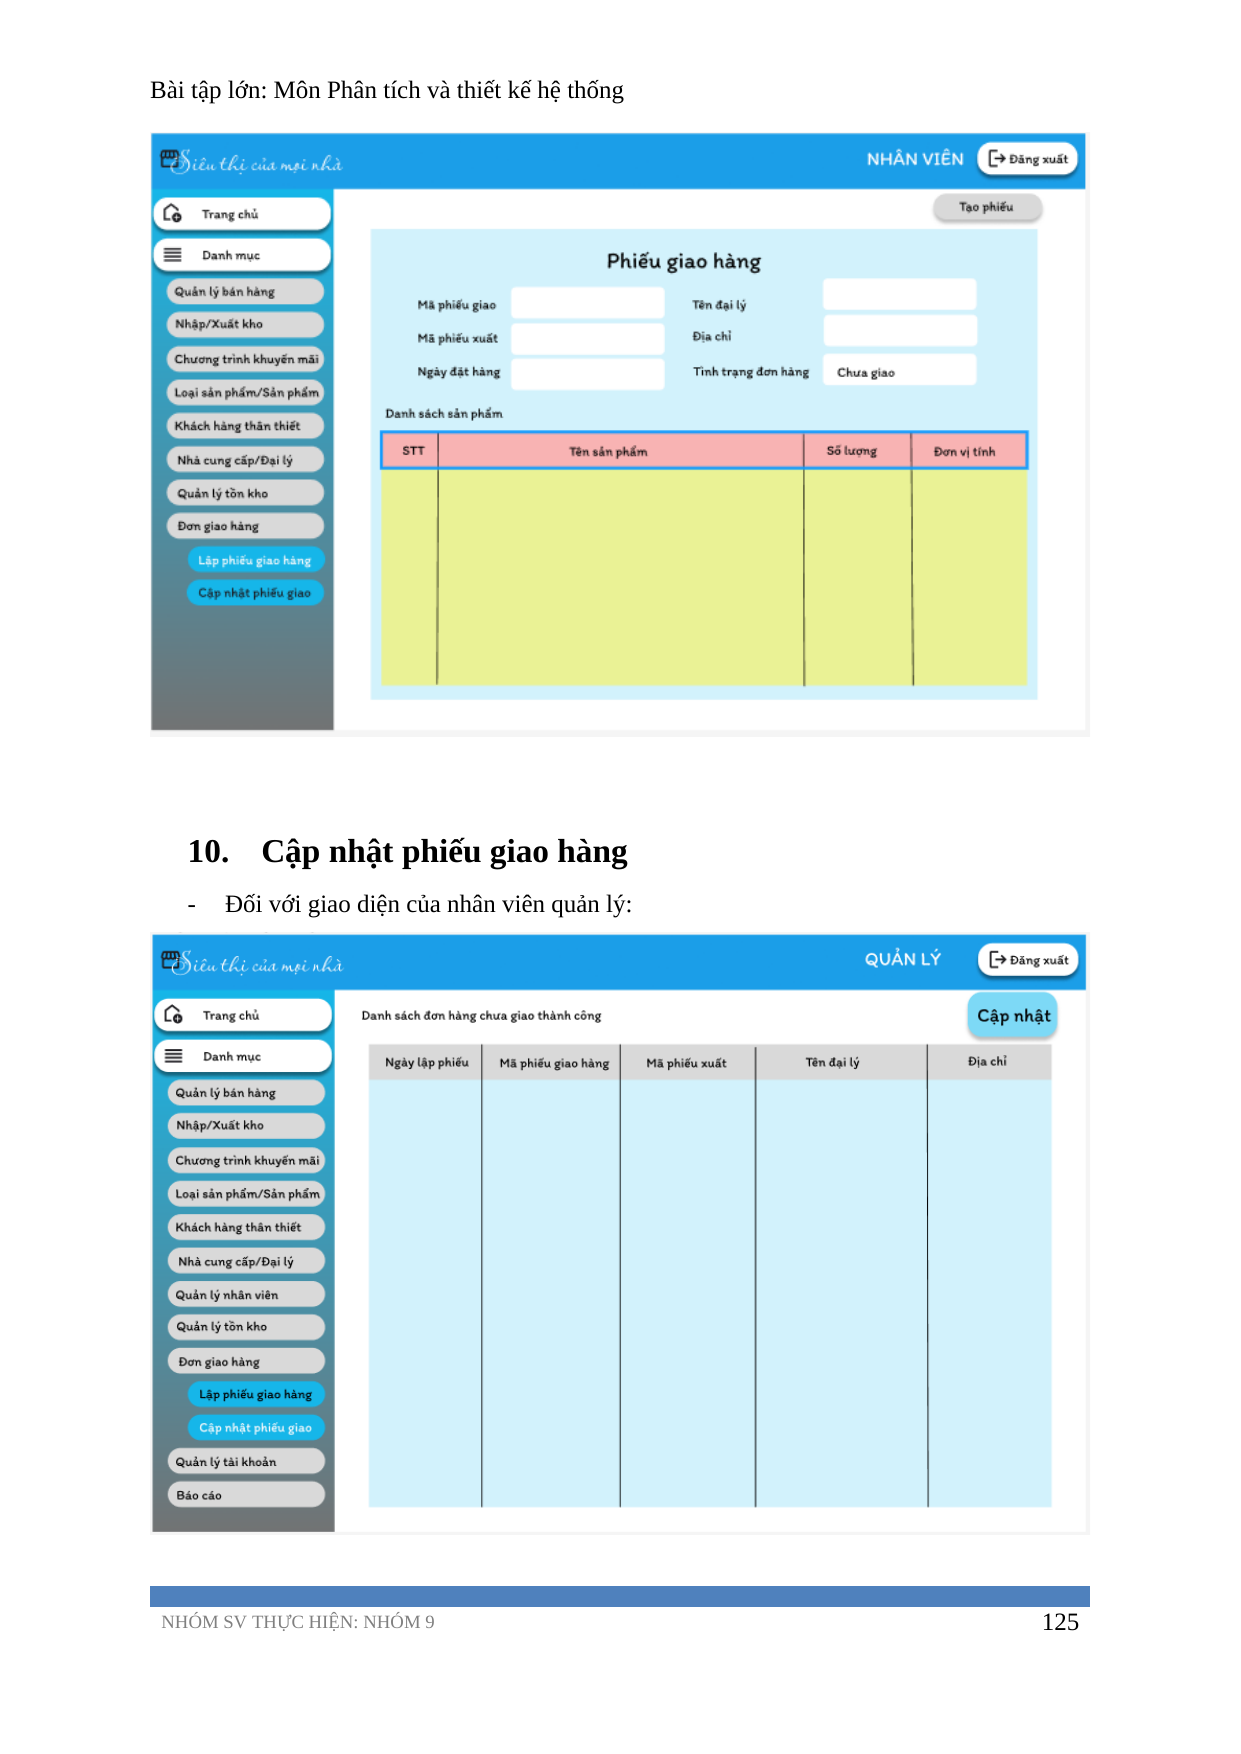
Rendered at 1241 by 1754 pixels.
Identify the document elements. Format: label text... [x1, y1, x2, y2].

list Đối với giao diện của nhân viên quản lý: [187, 889, 1090, 918]
subtitle Cập nhật phiếu giao hàng [187, 832, 1090, 870]
picture [150, 132, 1091, 737]
picture [150, 932, 1091, 1535]
